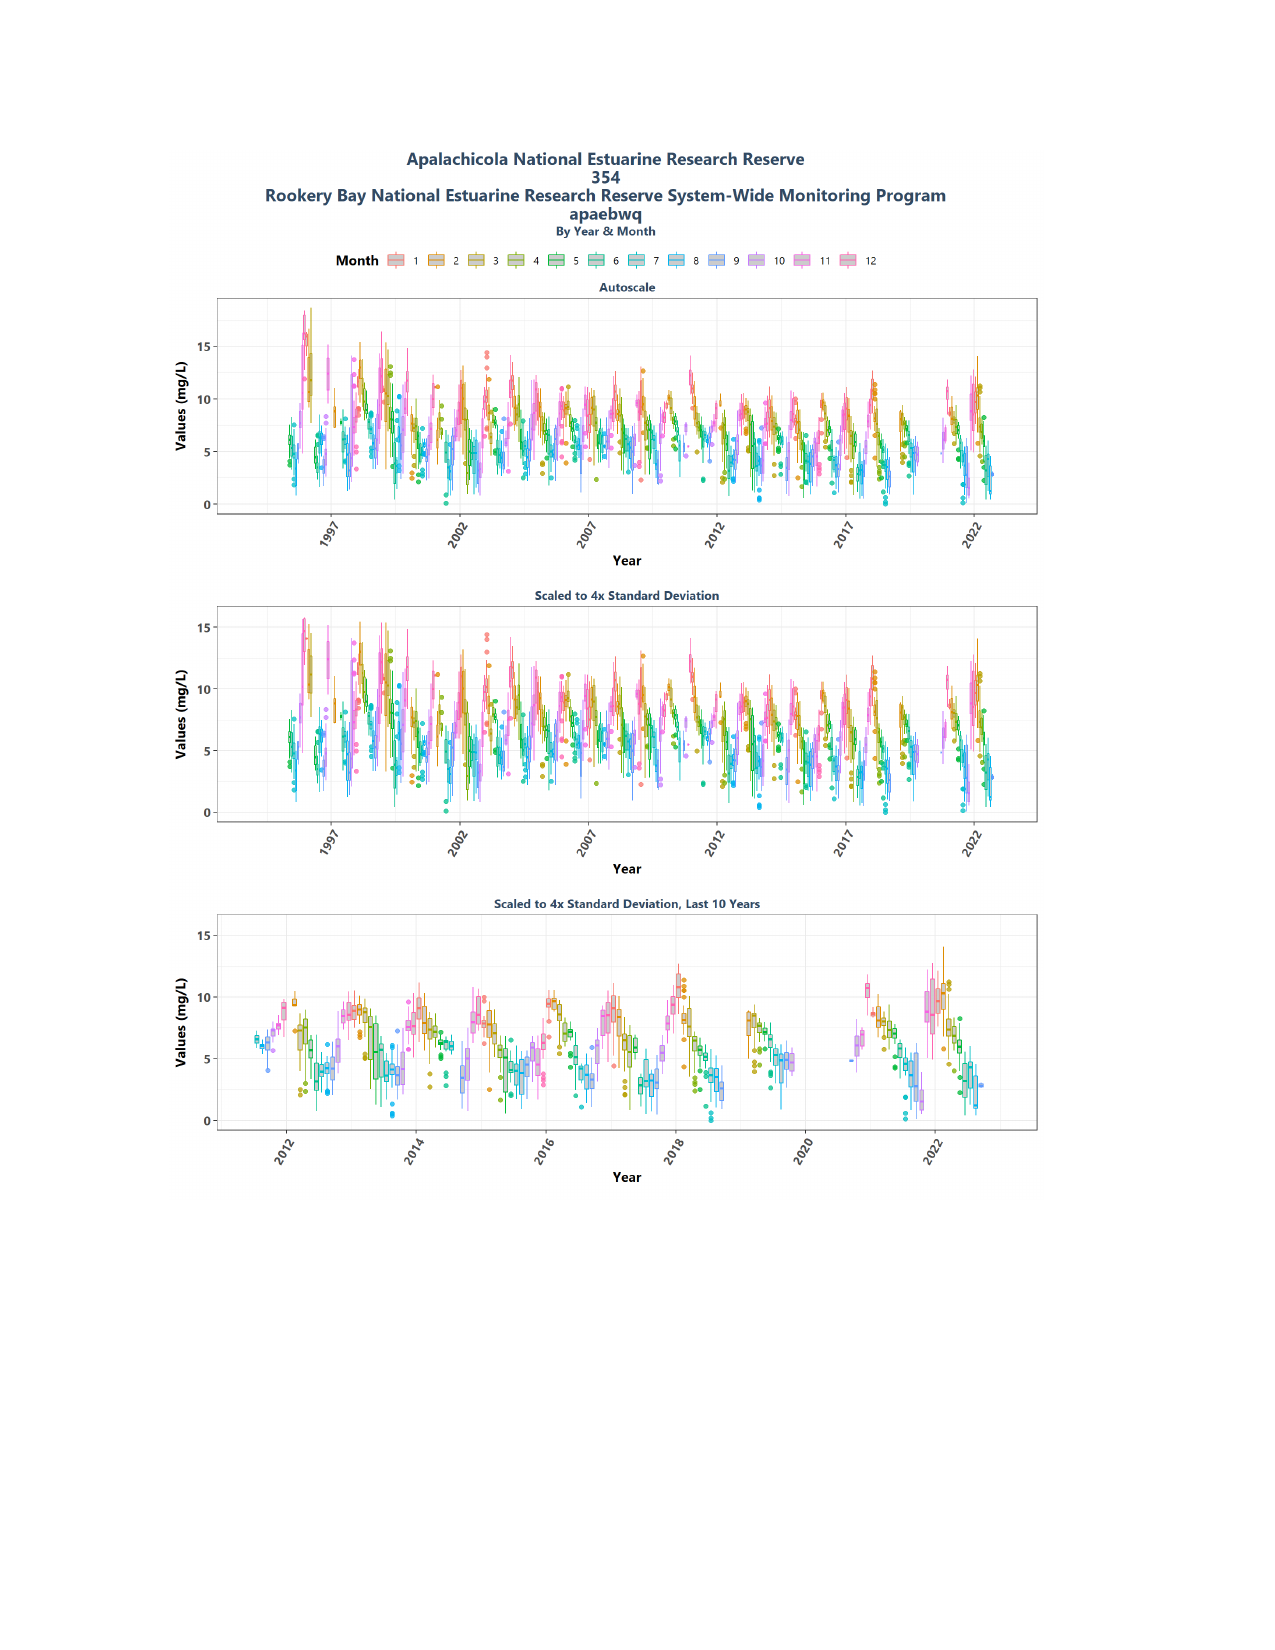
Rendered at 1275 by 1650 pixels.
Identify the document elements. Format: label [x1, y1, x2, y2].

picture [168, 150, 1044, 1200]
